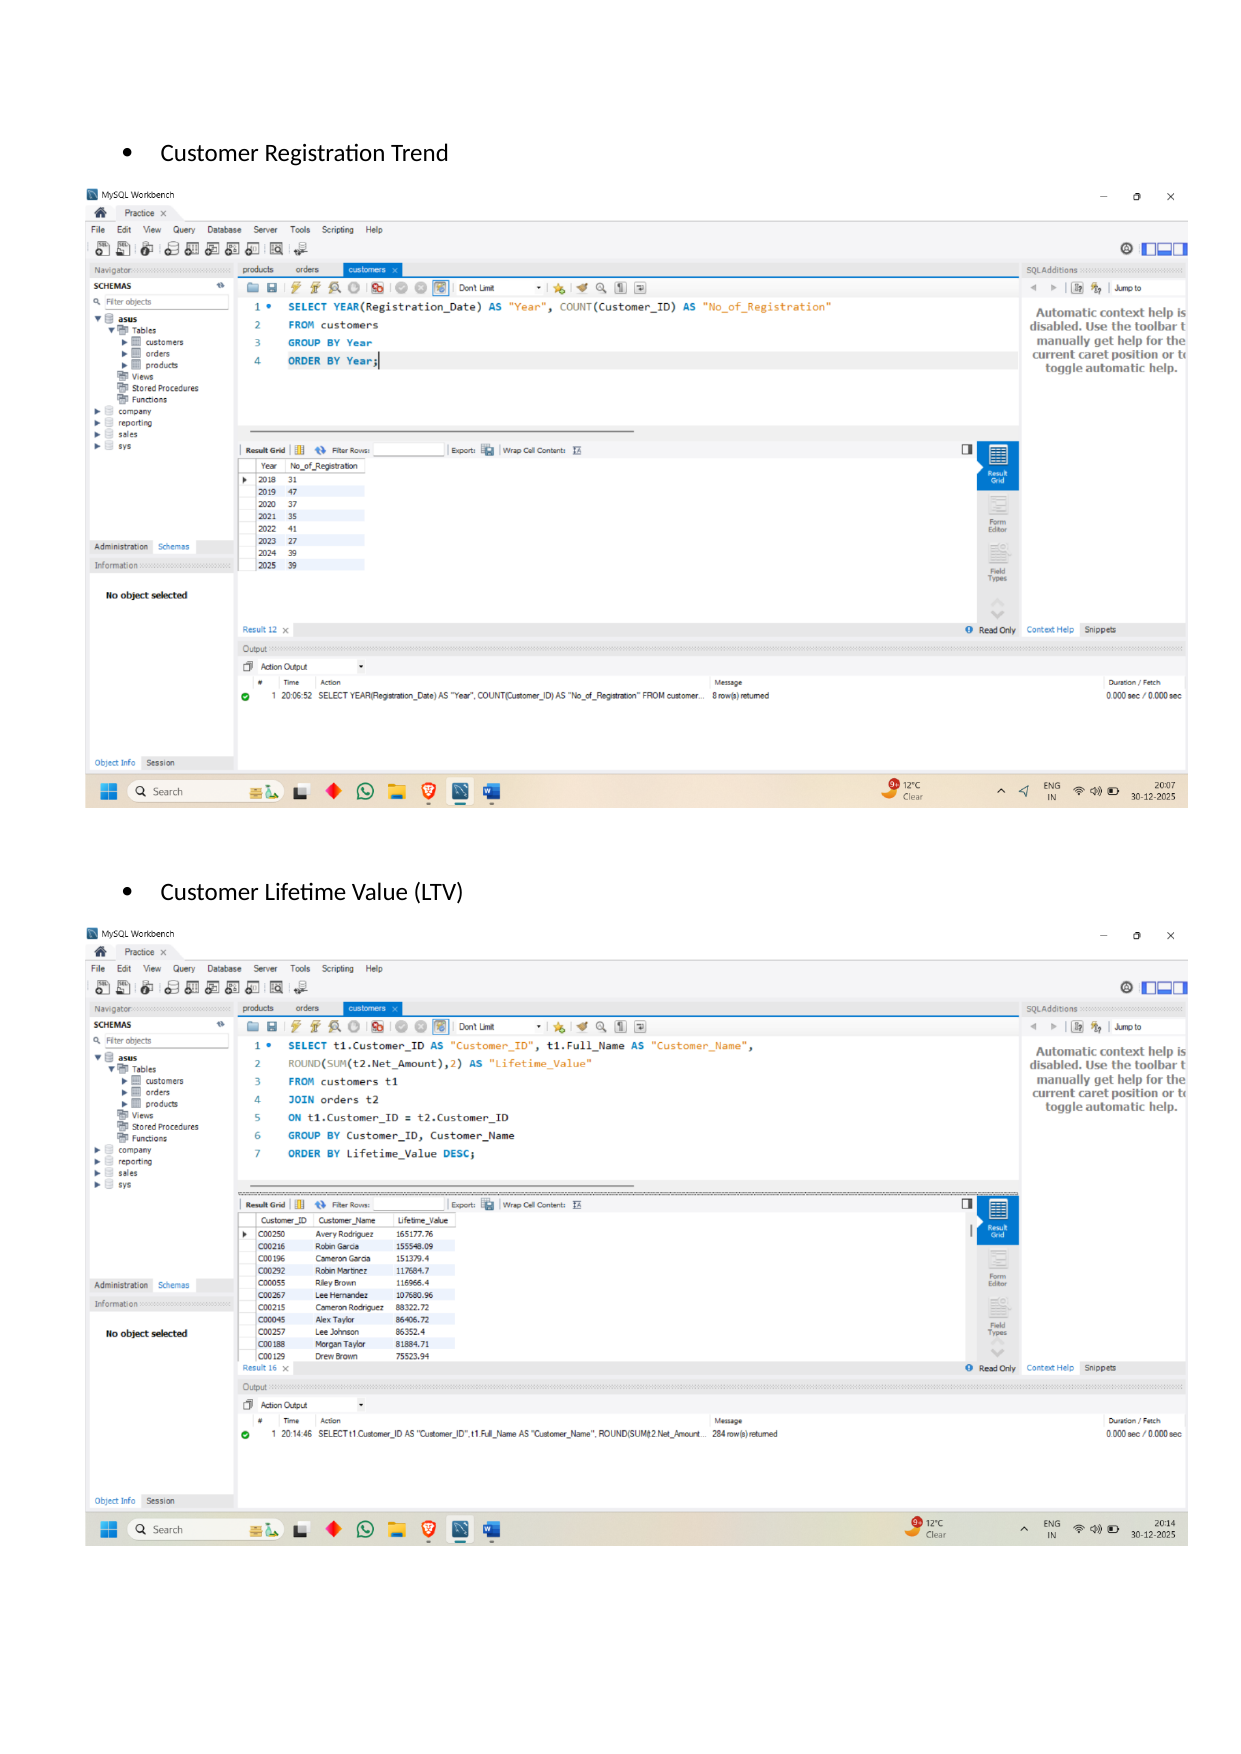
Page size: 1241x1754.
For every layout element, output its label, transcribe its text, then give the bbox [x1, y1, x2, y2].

picture [85, 925, 1188, 1546]
picture [85, 187, 1188, 808]
list Customer Lifetime Value (LTV) [123, 876, 1188, 906]
list Customer Registration Trend [123, 137, 1188, 168]
